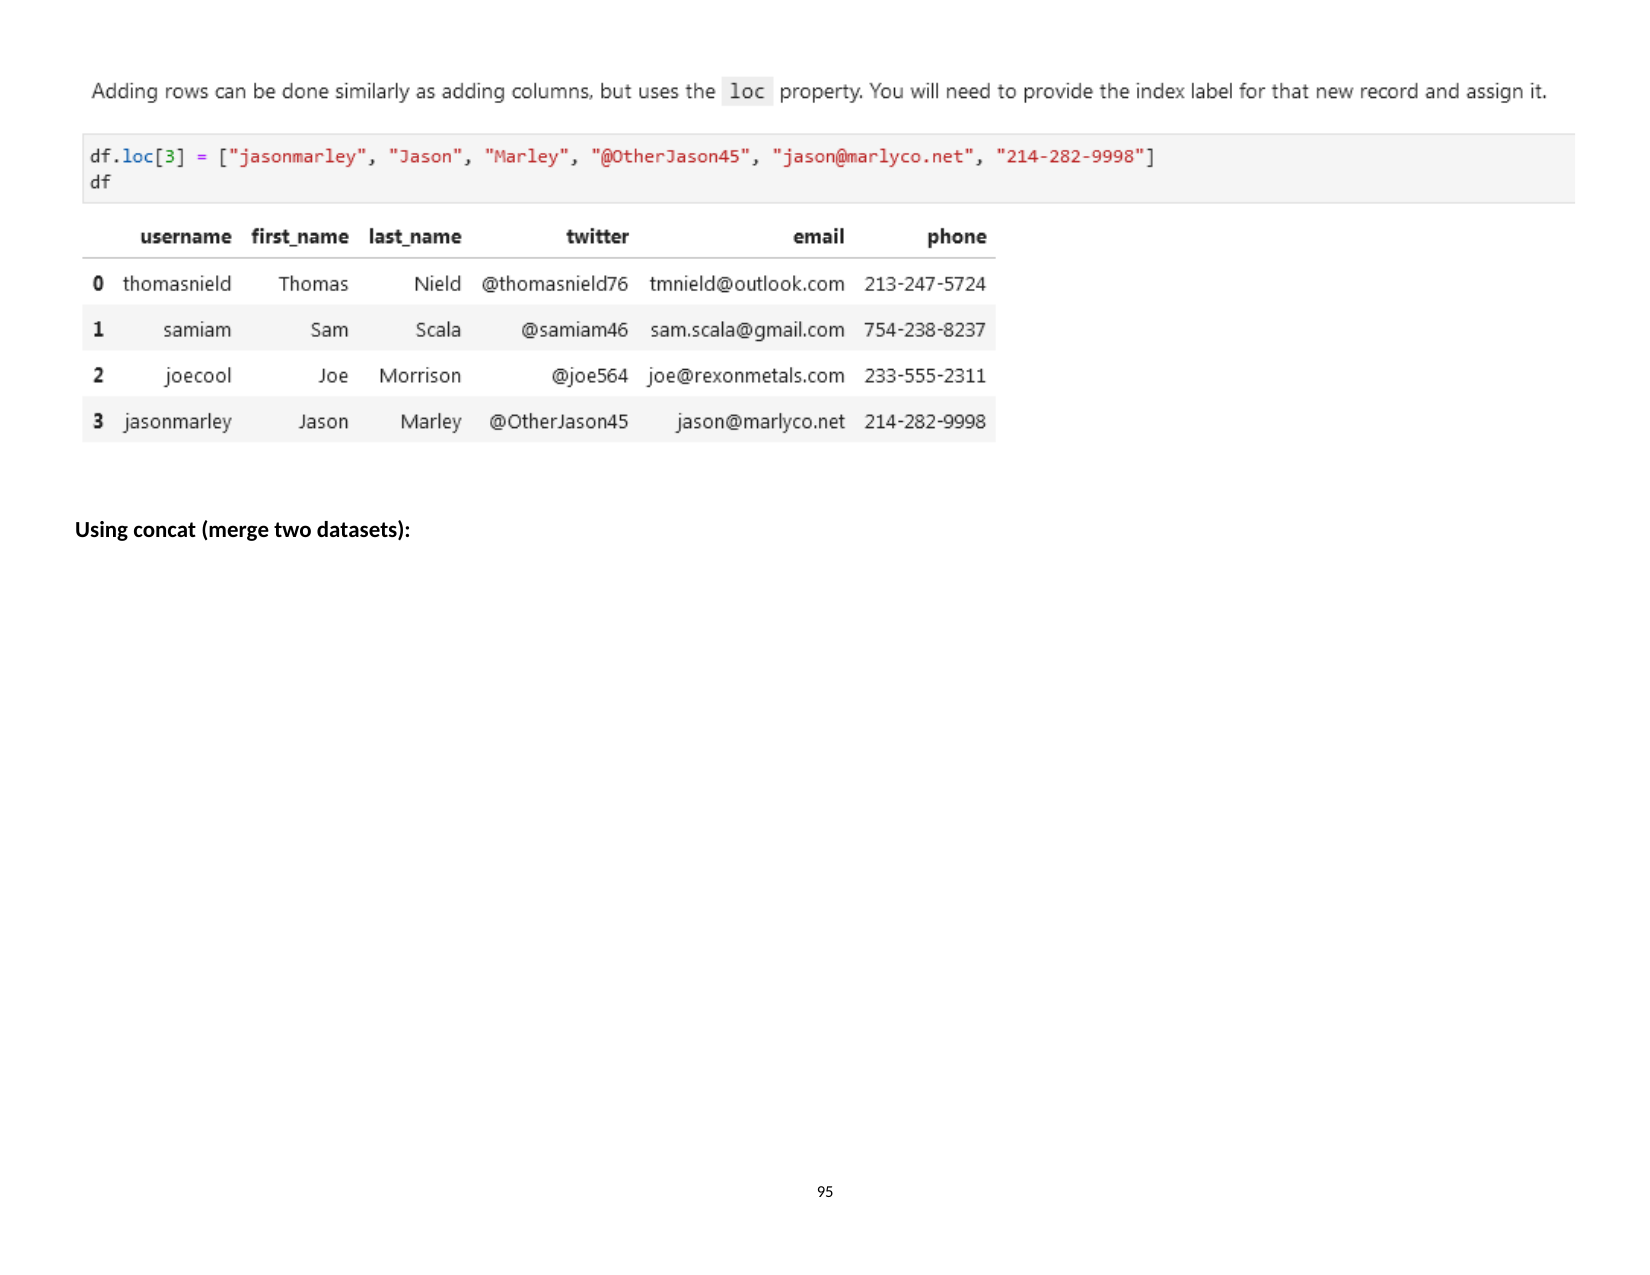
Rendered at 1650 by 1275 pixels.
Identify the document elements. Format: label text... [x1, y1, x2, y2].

picture [75, 75, 1575, 450]
text Using concat (merge two datasets): [75, 515, 1575, 543]
